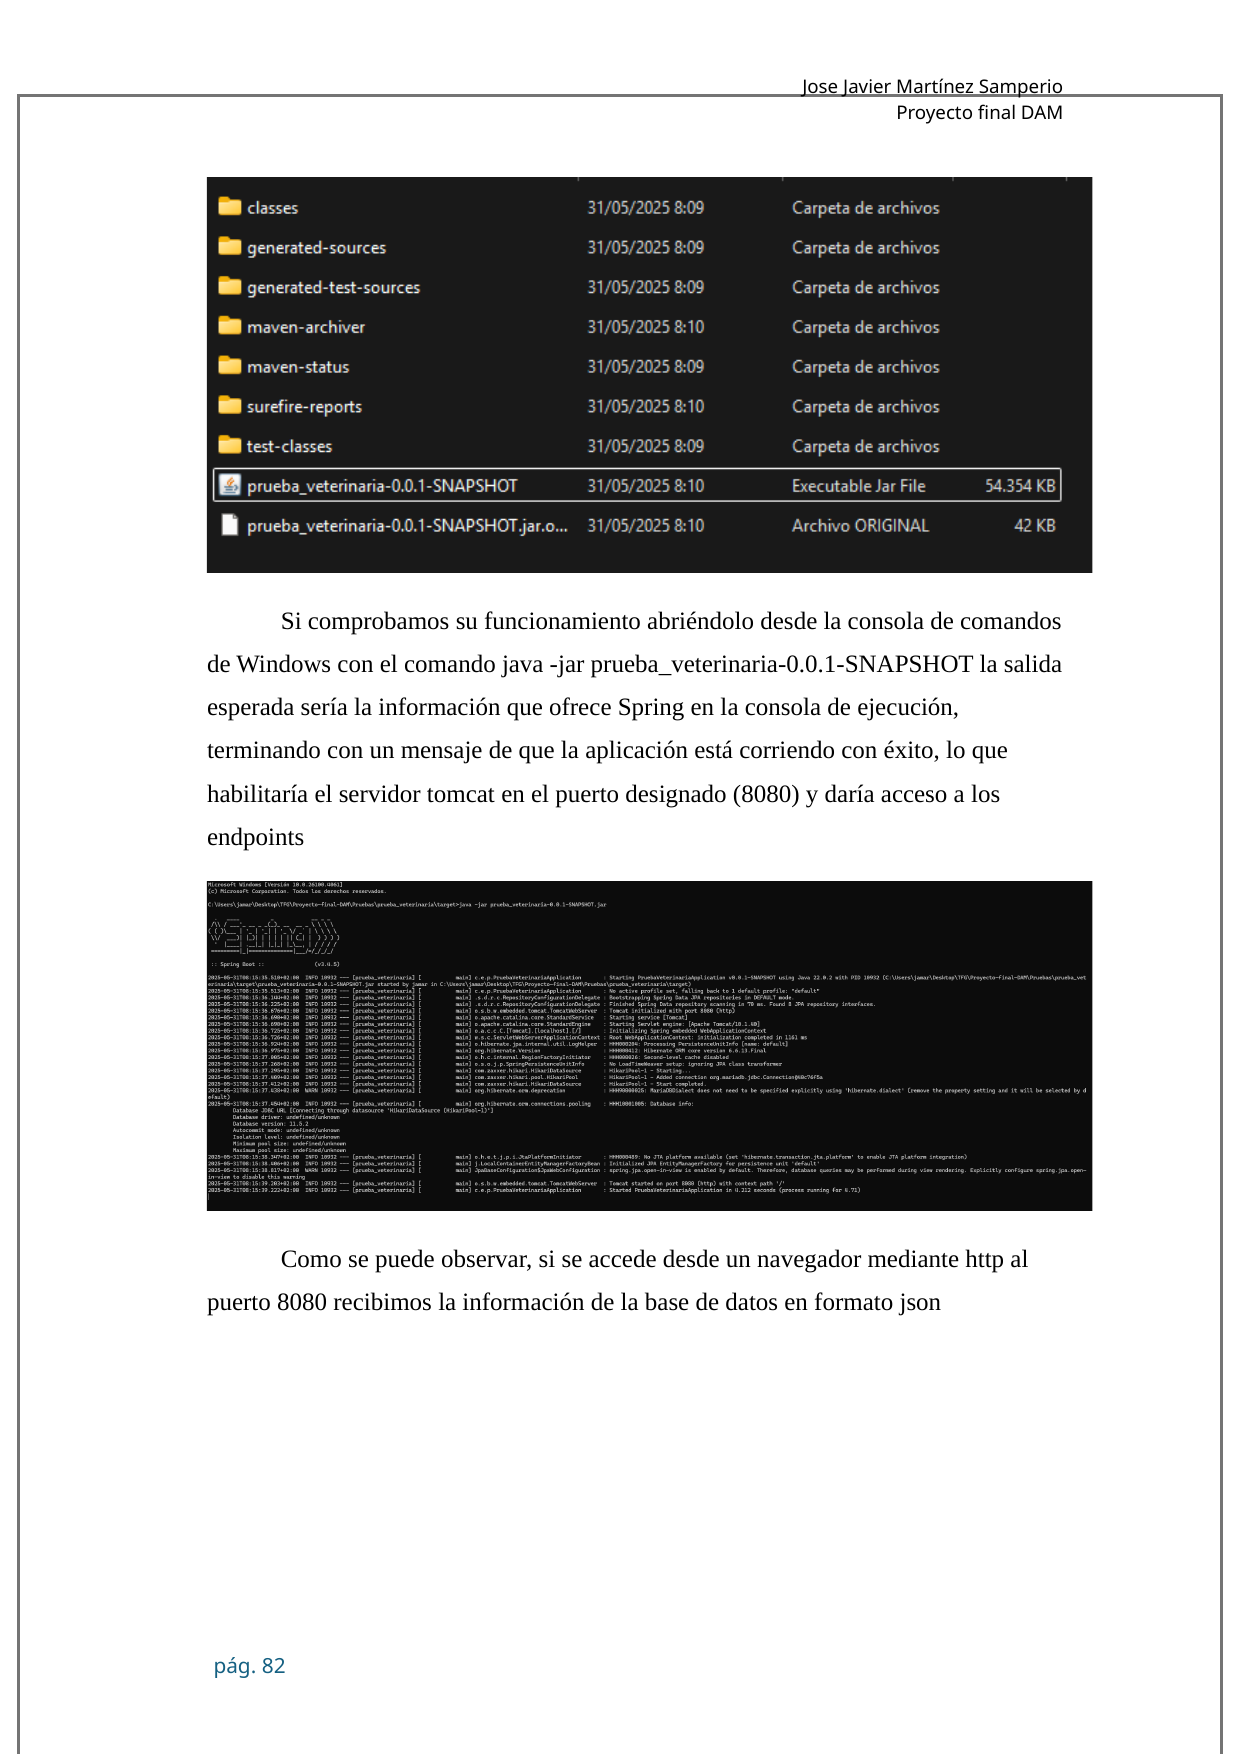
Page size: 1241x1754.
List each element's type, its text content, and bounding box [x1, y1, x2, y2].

picture [206, 177, 1093, 573]
text Si comprobamos su funcionamiento abriéndolo desde la consola de comandos de Windows con el comando java -jar prueba_veterinaria-0.0.1-SNAPSHOT la salida esperada sería la información que ofrece Spring en la consola de ejecución, terminando con un mensaje de que la aplicación está corriendo con éxito, lo que habilitaría el servidor tomcat en el puerto designado (8080) y daría acceso a los endpoints [207, 606, 1063, 851]
text Como se puede observar, si se accede desde un navegador mediante http al puerto 8080 recibimos la información de la base de datos en formato json [207, 1244, 1063, 1316]
picture [206, 881, 1093, 1211]
